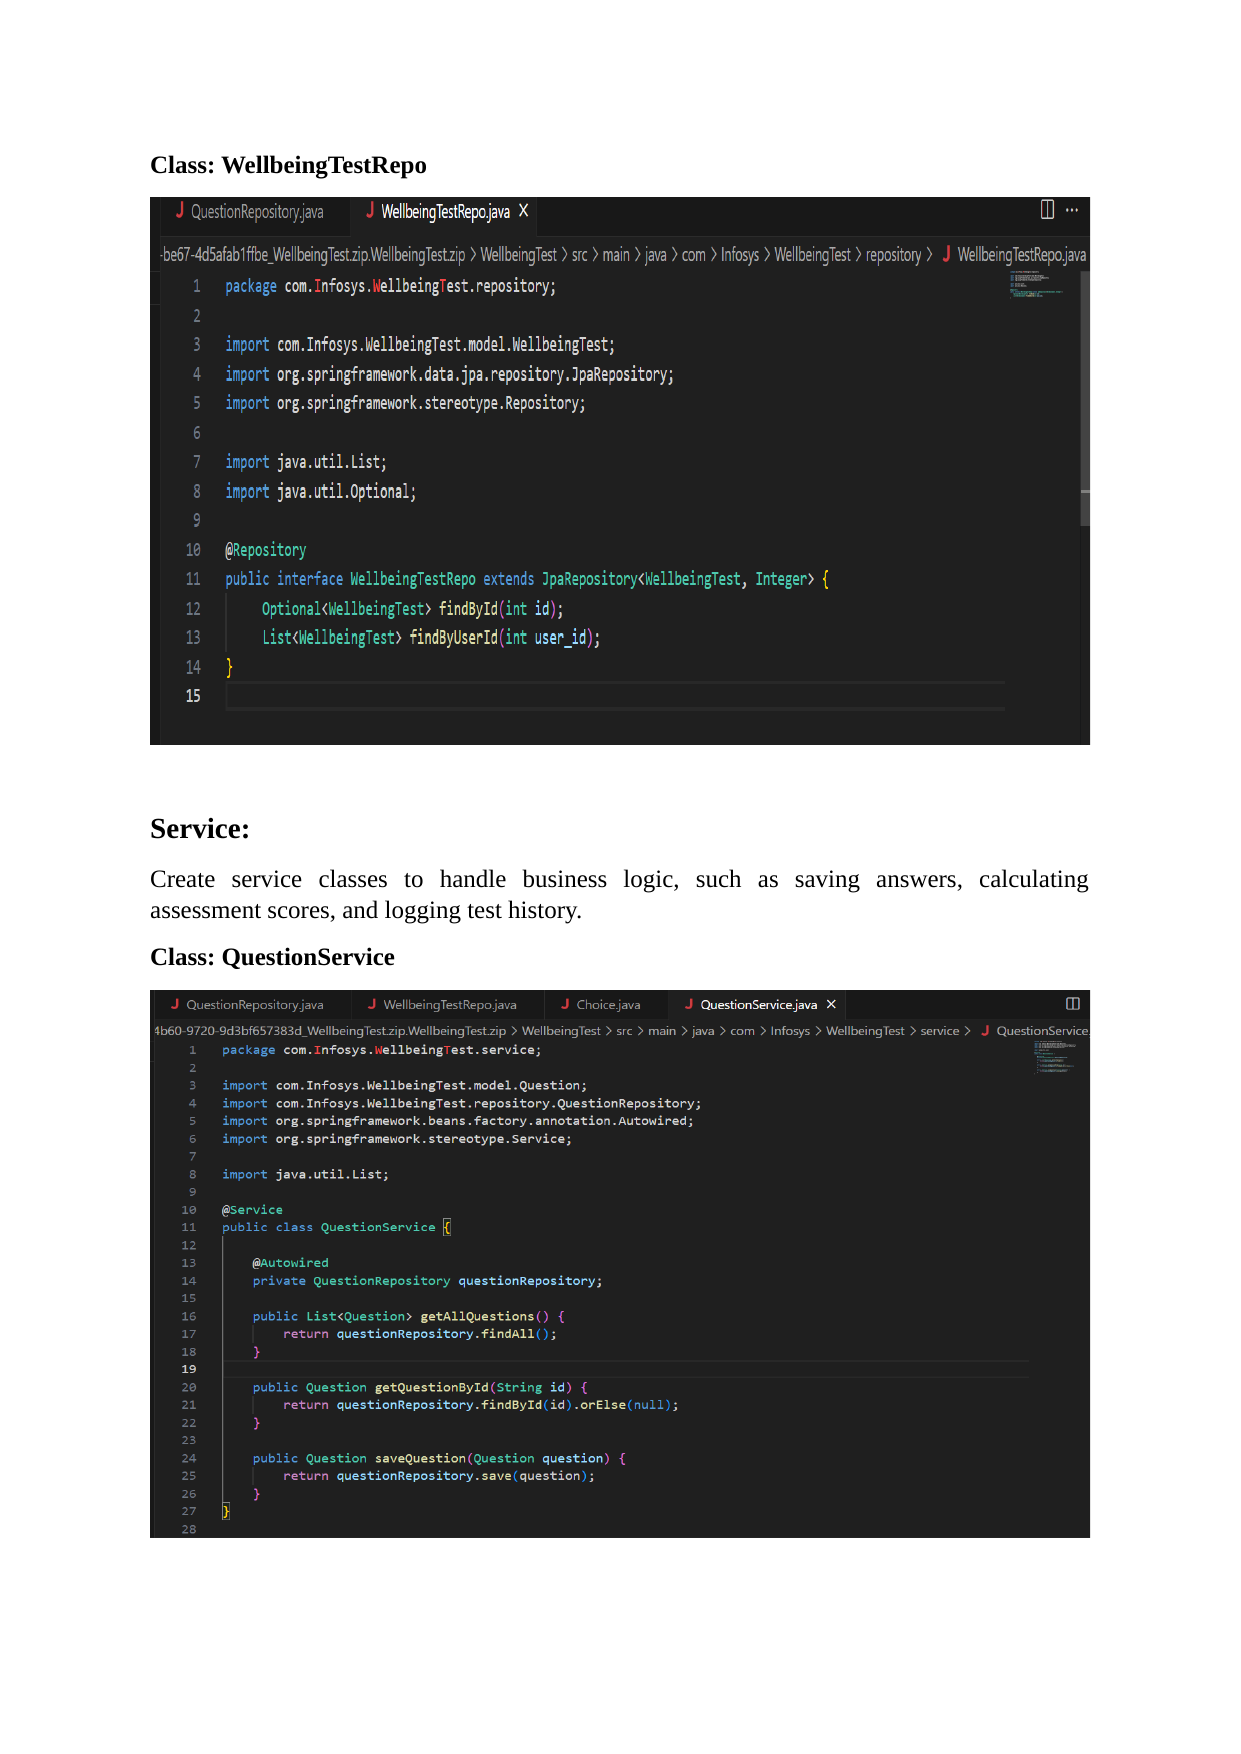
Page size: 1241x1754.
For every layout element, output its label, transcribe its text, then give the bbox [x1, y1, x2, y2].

picture [150, 197, 1091, 745]
text Create service classes to handle business logic, such as saving answers, calculating assessment scores, and logging test history. [150, 864, 1090, 923]
text Service: [150, 811, 1090, 844]
picture [150, 990, 1091, 1538]
text Class: WellbeingTestRepo [150, 150, 1090, 179]
text Class: QuestionService [150, 942, 1090, 971]
